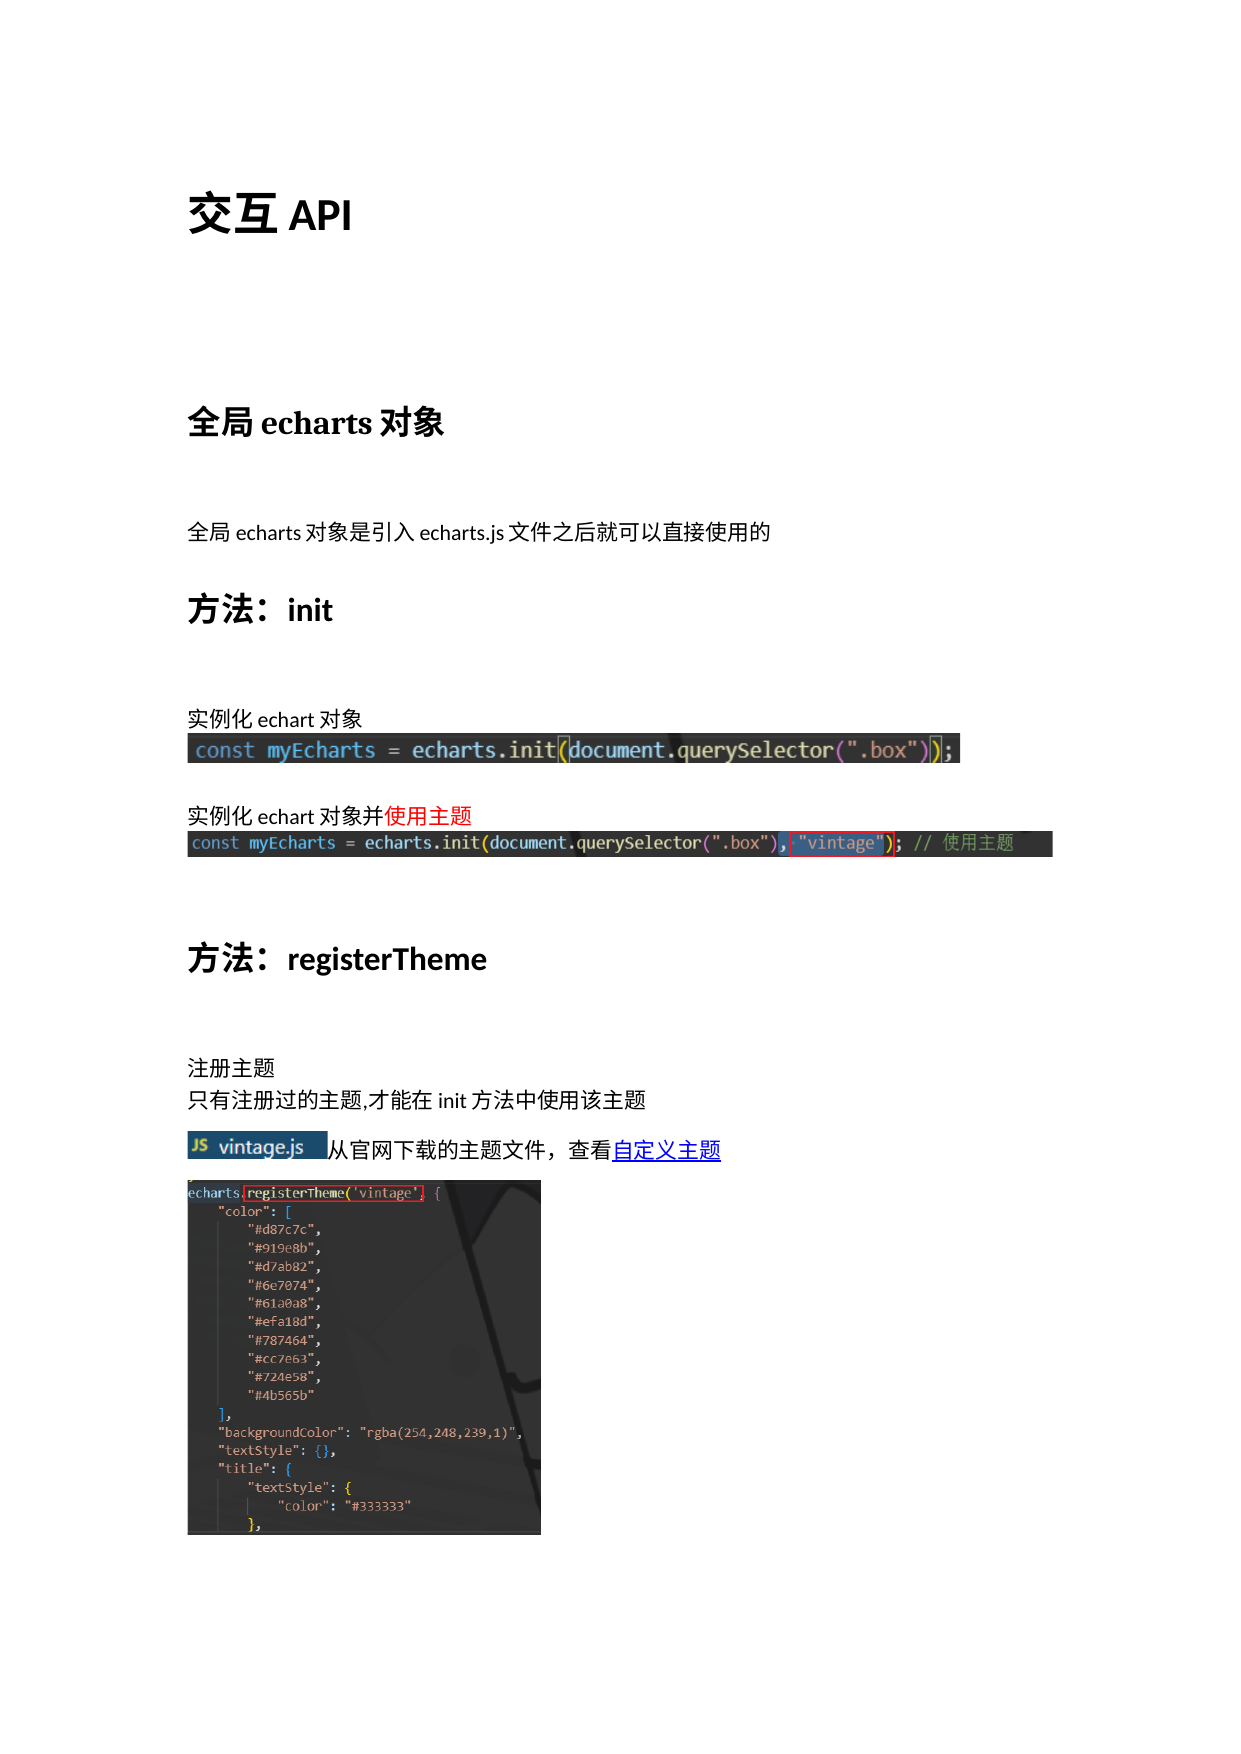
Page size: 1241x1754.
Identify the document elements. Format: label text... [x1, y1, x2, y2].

text 注册主题 [187, 1051, 1053, 1083]
picture [187, 1131, 328, 1159]
picture [187, 1180, 541, 1535]
picture [187, 733, 961, 763]
text 只有注册过的主题,才能在init方法中使用该主题 从官网下载的主题文件，查看自定义主题 [187, 1083, 1053, 1181]
picture [187, 831, 1053, 857]
text 实例化echart对象并使用主题 [187, 799, 1053, 831]
subtitle 方法：registerTheme [187, 923, 1053, 988]
subtitle 交互API [187, 162, 1053, 259]
subtitle 全局echarts对象 [187, 387, 1053, 452]
text 实例化echart对象 [187, 701, 1053, 734]
subtitle 方法：init [187, 574, 1053, 639]
text 全局echarts对象是引入echarts.js文件之后就可以直接使用的 [187, 514, 1053, 547]
